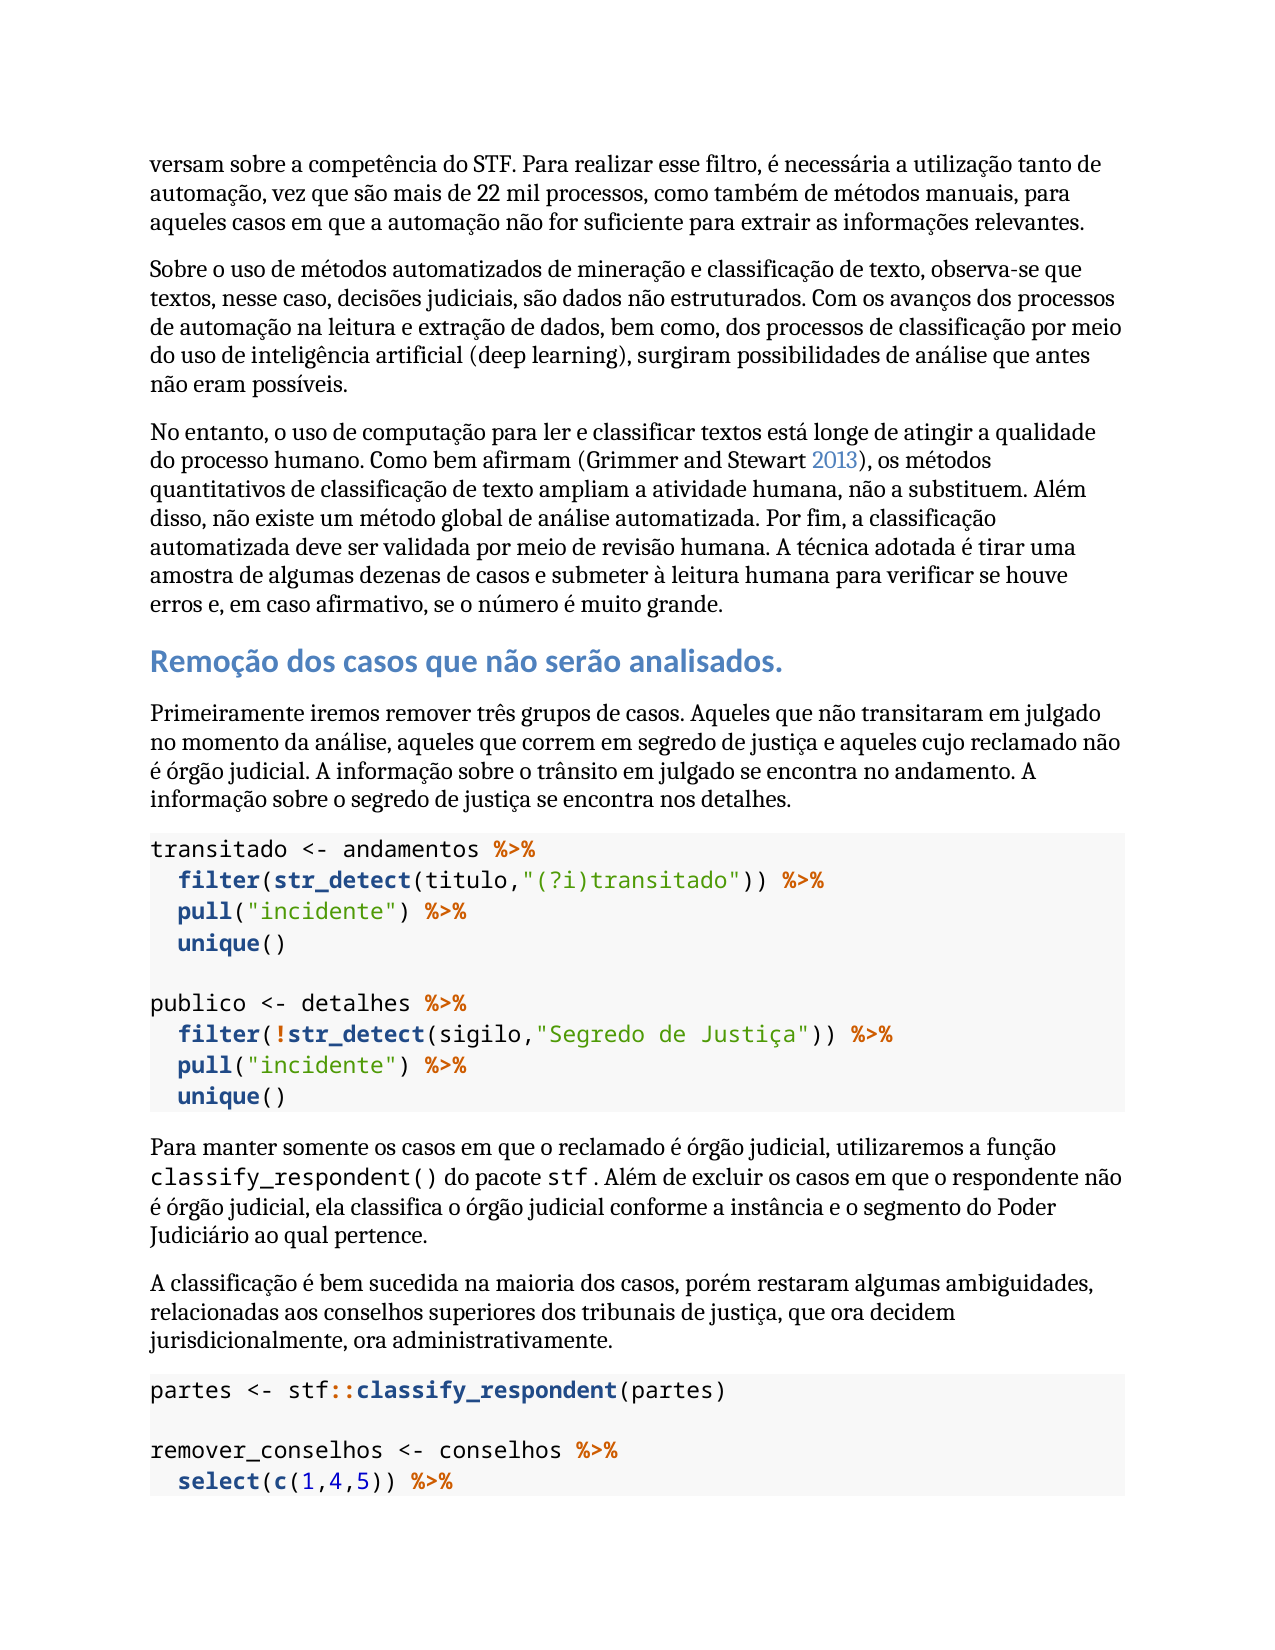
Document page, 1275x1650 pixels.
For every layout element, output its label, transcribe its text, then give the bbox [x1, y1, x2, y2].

text Primeiramente iremos remover três grupos de casos. Aqueles que não transitaram em julgado no momento da análise, aqueles que correm em segredo de justiça e aqueles cujo reclamado não é órgão judicial. A informação sobre o trânsito em julgado se encontra no andamento. A informação sobre o segredo de justiça se encontra nos detalhes. [150, 699, 1125, 814]
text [150, 1374, 1125, 1496]
text A classificação é bem sucedida na maioria dos casos, porém restaram algumas ambiguidades, relacionadas aos conselhos superiores dos tribunais de justiça, que ora decidem jurisdicionalmente, ora administrativamente. [150, 1269, 1125, 1355]
text transitado <- andamentos %>% filter(str_detect(titulo,"(?i)transitado")) %>% pull("incidente") %>% unique() publico <- detalhes %>% filter(!str_detect(sigilo,"Segredo de Justiça")) %>% pull("incidente") %>% unique() [150, 833, 1125, 1112]
subtitle Remoção dos casos que não serão analisados. [150, 639, 1125, 680]
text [150, 150, 1125, 236]
text Para manter somente os casos em que o reclamado é órgão judicial, utilizaremos a função classify_respondent() do pacote stf . Além de excluir os casos em que o respondente não é órgão judicial, ela classifica o órgão judicial conforme a instância e o segmento do Poder Judiciário ao qual pertence. [150, 1132, 1125, 1250]
text No entanto, o uso de computação para ler e classificar textos está longe de atingir a qualidade do processo humano. Como bem afirmam (Grimmer and Stewart 2013), os métodos quantitativos de classificação de texto ampliam a atividade humana, não a substituem. Além disso, não existe um método global de análise automatizada. Por fim, a classificação automatizada deve ser validada por meio de revisão humana. A técnica adotada é tirar uma amostra de algumas dezenas de casos e submeter à leitura humana para verificar se houve erros e, em caso afirmativo, se o número é muito grande. [150, 417, 1125, 619]
text Sobre o uso de métodos automatizados de mineração e classificação de texto, observa-se que textos, nesse caso, decisões judiciais, são dados não estruturados. Com os avanços dos processos de automação na leitura e extração de dados, bem como, dos processos de classificação por meio do uso de inteligência artificial (deep learning), surgiram possibilidades de análise que antes não eram possíveis. [150, 255, 1125, 399]
